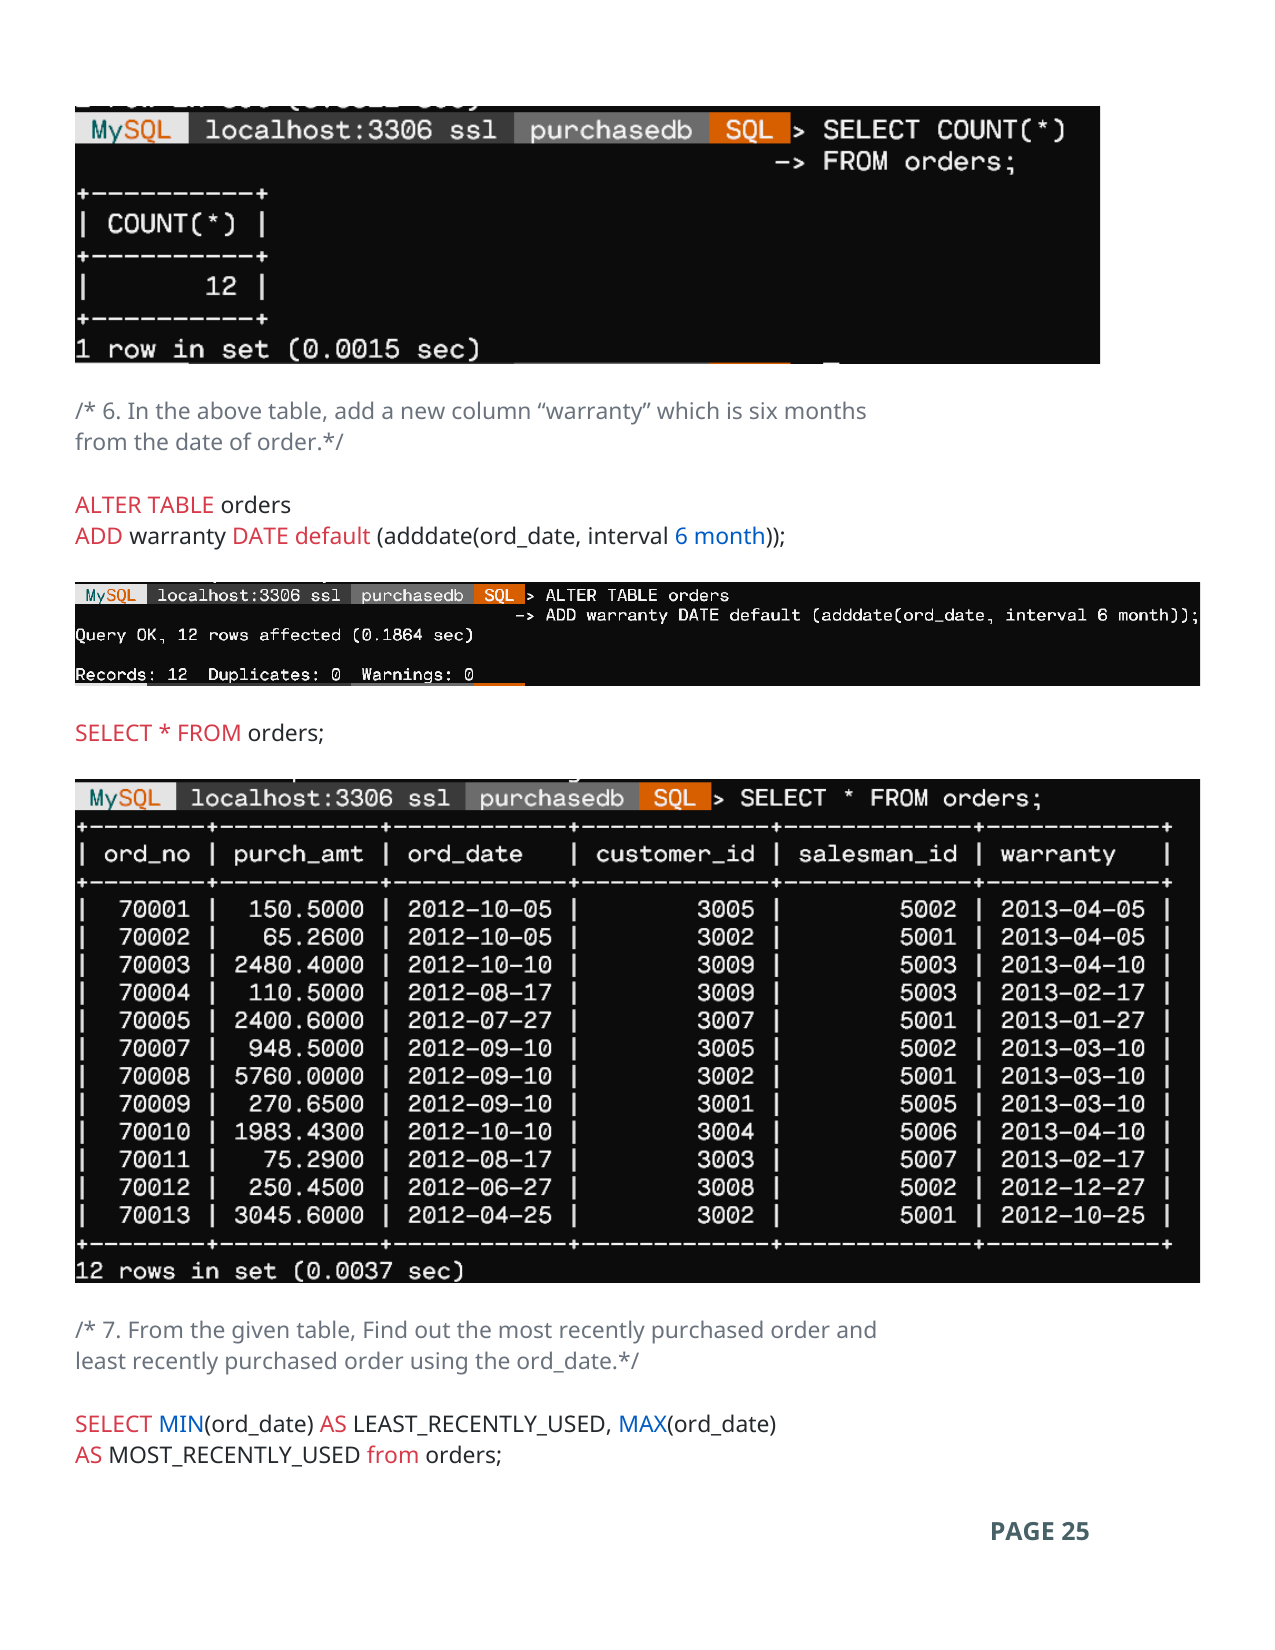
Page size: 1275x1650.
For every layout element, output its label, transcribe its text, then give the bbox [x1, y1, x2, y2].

text /* 6. In the above table, add a new column “warranty” which is six months [75, 395, 1200, 426]
text least recently purchased order using the ord_date.*/ [75, 1345, 1200, 1376]
picture [75, 106, 1100, 364]
text SELECT MIN(ord_date) AS LEAST_RECENTLY_USED, MAX(ord_date) [75, 1408, 1200, 1439]
text ALTER TABLE orders [75, 489, 1200, 520]
text from the date of order.*/ [75, 426, 1200, 457]
text SELECT * FROM orders; [75, 717, 1200, 748]
text /* 7. From the given table, Find out the most recently purchased order and [75, 1314, 1200, 1345]
text AS MOST_RECENTLY_USED from orders; [75, 1439, 1200, 1470]
text ADD warranty DATE default (adddate(ord_date, interval 6 month)); [75, 520, 1200, 551]
picture [75, 779, 1200, 1283]
picture [75, 582, 1200, 686]
